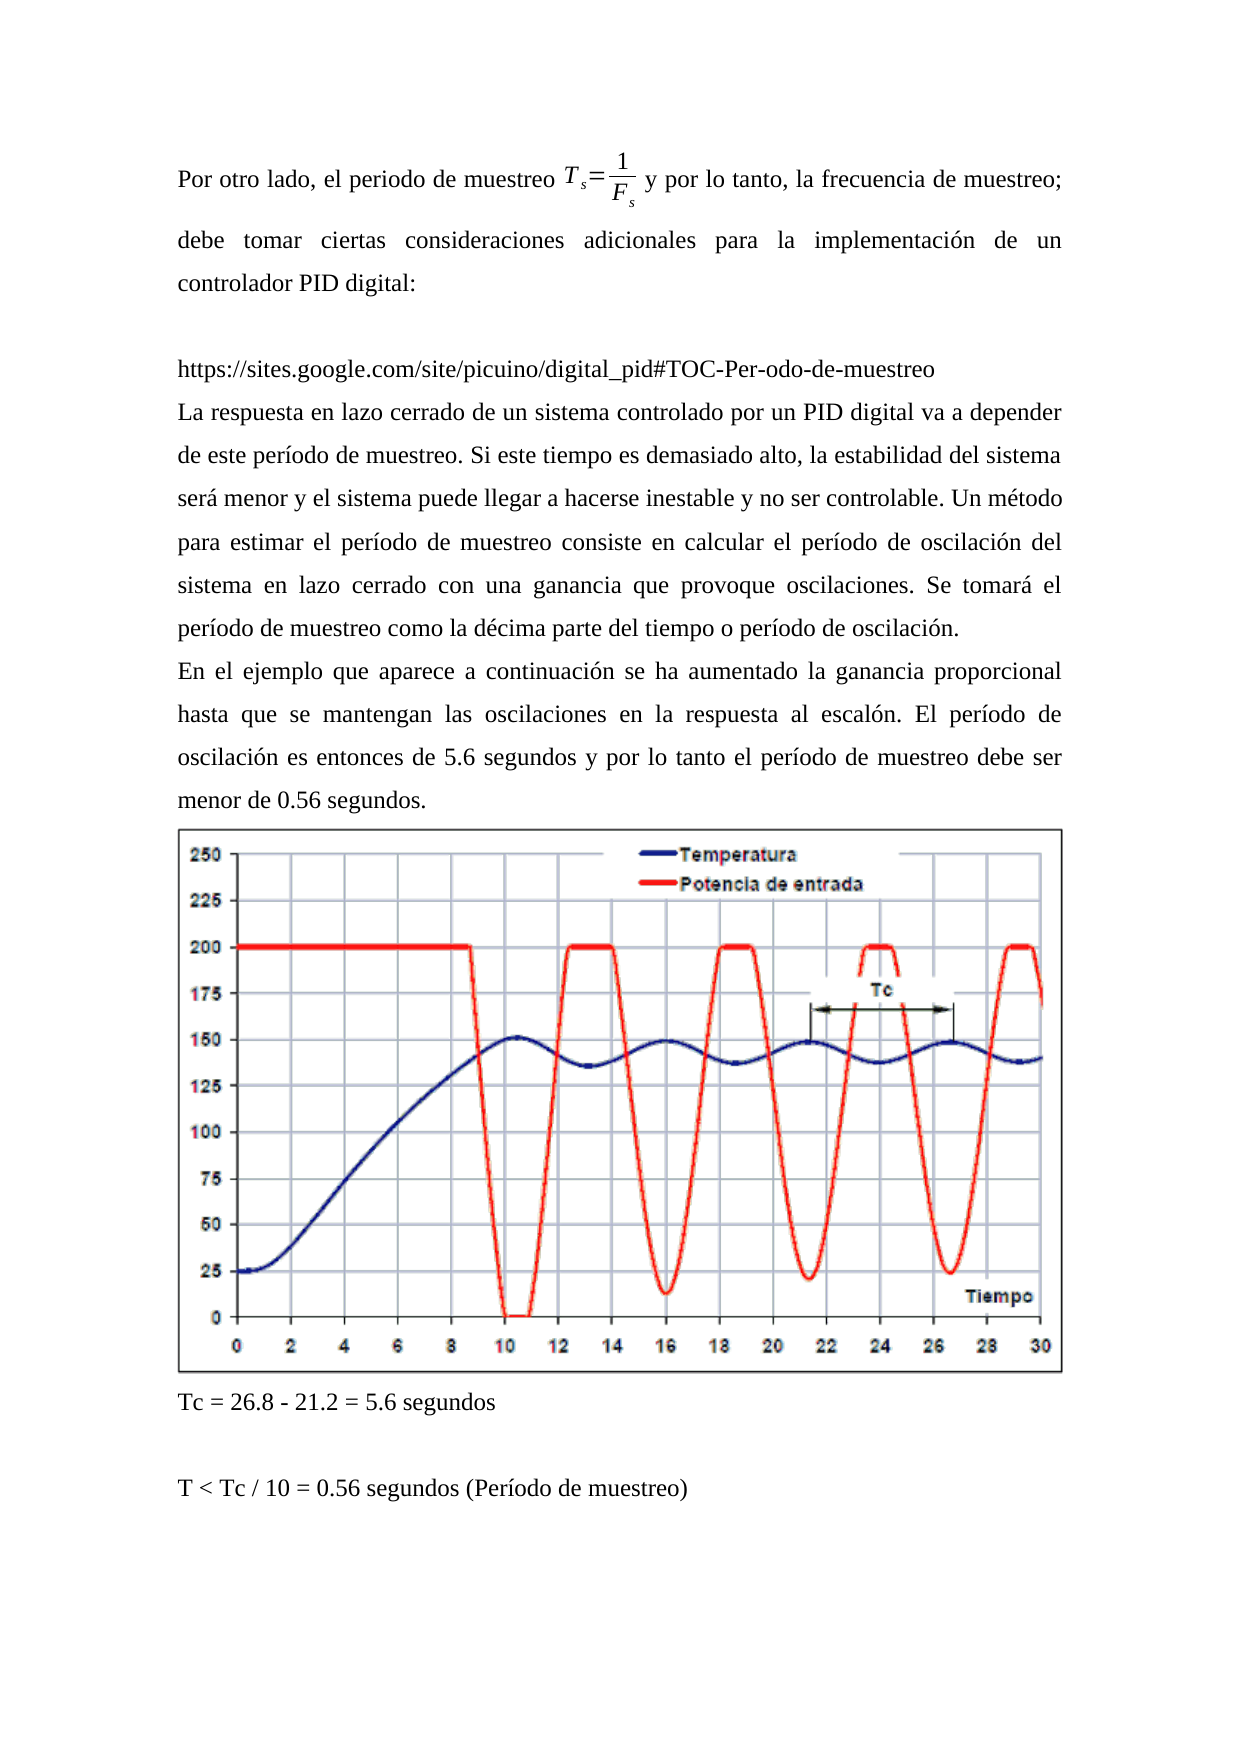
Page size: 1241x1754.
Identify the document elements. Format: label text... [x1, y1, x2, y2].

picture [177, 828, 1063, 1374]
text https://sites.google.com/site/picuino/digital_pid#TOC-Per-odo-de-muestreo [177, 354, 1063, 383]
text En el ejemplo que aparece a continuación se ha aumentado la ganancia proporcional hasta que se mantengan las oscilaciones en la respuesta al escalón. El período de oscilación es entonces de 5.6 segundos y por lo tanto el período de muestreo debe ser menor de 0.56 segundos. [177, 656, 1063, 814]
text La respuesta en lazo cerrado de un sistema controlado por un PID digital va a depender de este período de muestreo. Si este tiempo es demasiado alto, la estabilidad del sistema será menor y el sistema puede llegar a hacerse inestable y no ser controlable. Un método para estimar el período de muestreo consiste en calcular el período de oscilación del sistema en lazo cerrado con una ganancia que provoque oscilaciones. Se tomará el período de muestreo como la décima parte del tiempo o período de oscilación. [177, 397, 1063, 642]
text T < Tc / 10 = 0.56 segundos (Período de muestreo) [177, 1473, 1063, 1502]
text Tc = 26.8 - 21.2 = 5.6 segundos [177, 1387, 1063, 1416]
text Por otro lado, el periodo de muestreo y por lo tanto, la frecuencia de muestreo; debe tomar ciertas consideraciones adicionales para la implementación de un controlador PID digital: [177, 148, 1063, 297]
